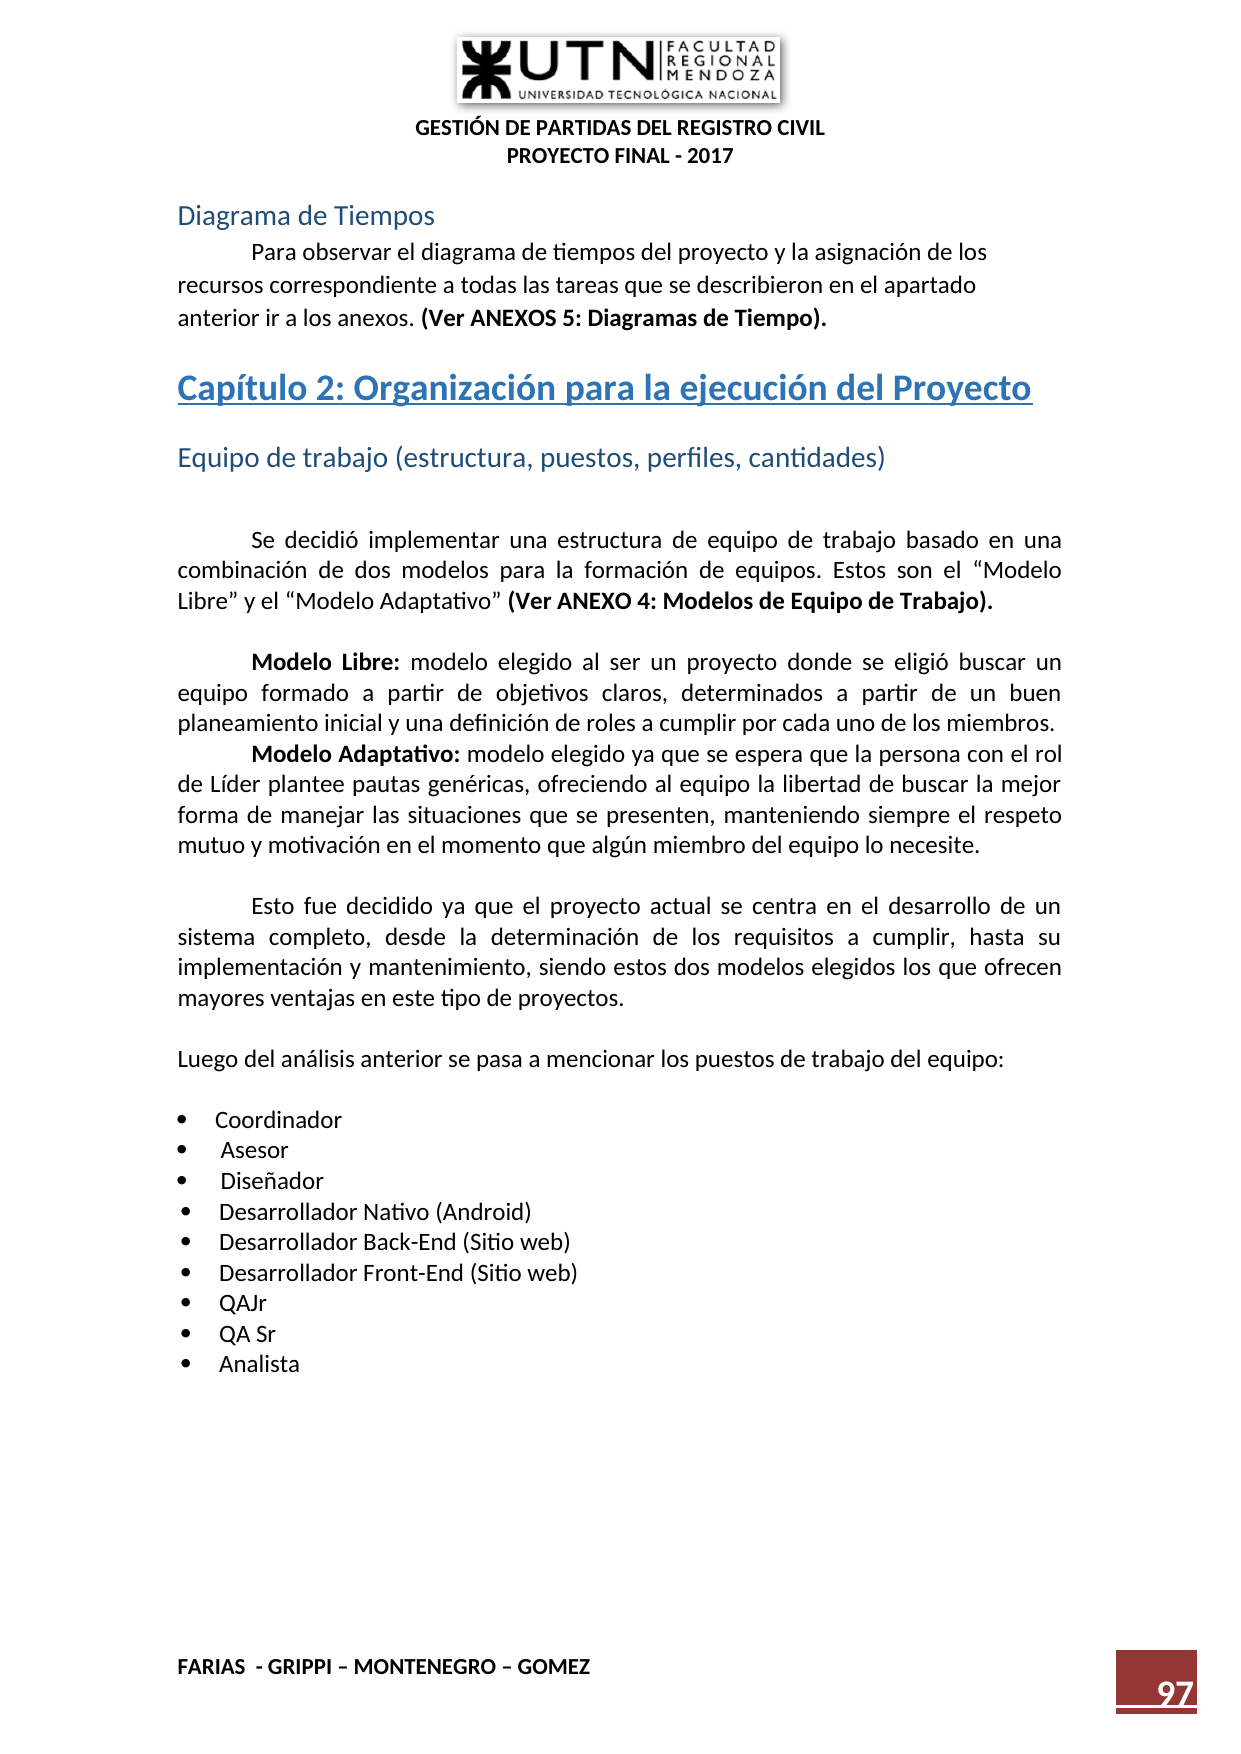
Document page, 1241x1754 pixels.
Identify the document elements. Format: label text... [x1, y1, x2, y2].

text Esto fue decidido ya que el proyecto actual se centra en el desarrollo de un sistema completo, desde la determinación de los requisitos a cumplir, hasta su implementación y mantenimiento, siendo estos dos modelos elegidos los que ofrecen mayores ventajas en este tipo de proyectos. [177, 890, 1063, 1012]
text Luego del análisis anterior se pasa a mencionar los puestos de trabajo del equipo: [177, 1043, 1063, 1073]
list Coordinador [177, 1104, 1063, 1134]
list Asesor [177, 1134, 1063, 1165]
text Se decidió implementar una estructura de equipo de trabajo basado en una combinación de dos modelos para la formación de equipos. Estos son el “Modelo Libre” y el “Modelo Adaptativo” (Ver ANEXO 4: Modelos de Equipo de Trabajo). [177, 524, 1063, 616]
text Modelo Adaptativo: modelo elegido ya que se espera que la persona con el rol de Líder plantee pautas genéricas, ofreciendo al equipo la libertad de buscar la mejor forma de manejar las situaciones que se presenten, manteniendo siempre el respeto mutuo y motivación en el momento que algún miembro del equipo lo necesite. [177, 738, 1063, 860]
list Desarrollador Nativo (Android) [181, 1196, 1063, 1226]
list Diseñador [177, 1165, 1063, 1196]
text Modelo Libre: modelo elegido al ser un proyecto donde se eligió buscar un equipo formado a partir de objetivos claros, determinados a partir de un buen planeamiento inicial y una definición de roles a cumplir por cada uno de los miembros. [177, 646, 1063, 738]
list QAJr [181, 1287, 1063, 1318]
subtitle Diagrama de Tiempos [177, 197, 1063, 233]
text Para observar el diagrama de tiempos del proyecto y la asignación de los recursos correspondiente a todas las tareas que se describieron en el apartado anterior ir a los anexos. (Ver ANEXOS 5: Diagramas de Tiempo). [177, 236, 1063, 332]
subtitle Capítulo 2: Organización para la ejecución del Proyecto [177, 364, 1063, 410]
list QA Sr [181, 1318, 1063, 1348]
list Desarrollador Front-End (Sitio web) [181, 1257, 1063, 1287]
subtitle Equipo de trabajo (estructura, puestos, perfiles, cantidades) [177, 439, 1063, 474]
picture [449, 29, 791, 114]
list Desarrollador Back-End (Sitio web) [181, 1226, 1063, 1257]
list Analista [181, 1348, 1063, 1379]
